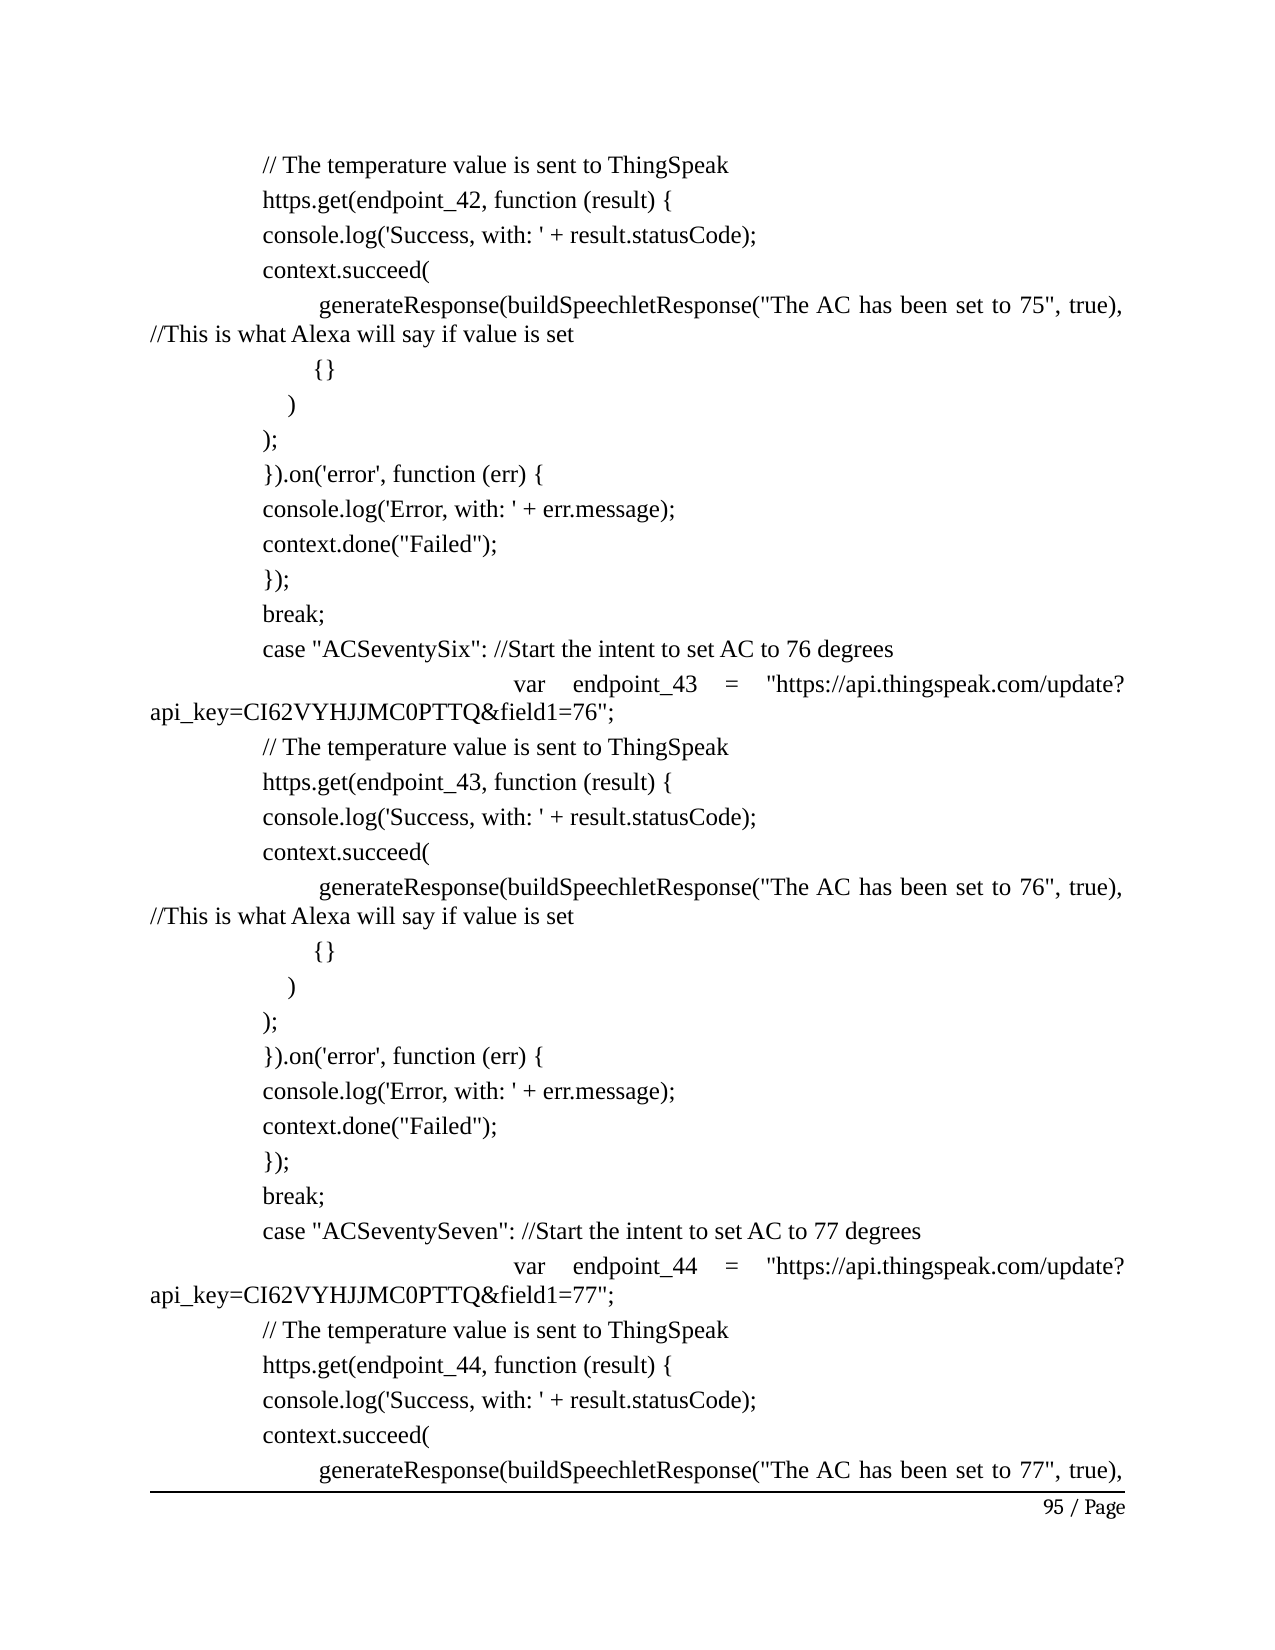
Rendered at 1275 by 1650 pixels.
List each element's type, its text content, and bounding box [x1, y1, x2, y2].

text // The temperature value is sent to ThingSpeak [150, 1315, 1125, 1344]
text console.log('Error, with: ' + err.message); [150, 494, 1125, 522]
text https.get(endpoint_43, function (result) { [150, 767, 1125, 796]
text https.get(endpoint_44, function (result) { [150, 1350, 1125, 1379]
text context.succeed( [150, 1420, 1125, 1449]
text // The temperature value is sent to ThingSpeak [150, 150, 1125, 179]
text case "ACSeventySeven": //Start the intent to set AC to 77 degrees [150, 1216, 1125, 1245]
text context.done("Failed"); [150, 529, 1125, 557]
text context.succeed( [150, 837, 1125, 866]
text }).on('error', function (err) { [150, 459, 1125, 487]
text }); [150, 564, 1125, 592]
text console.log('Success, with: ' + result.statusCode); [150, 1385, 1125, 1414]
text case "ACSeventySix": //Start the intent to set AC to 76 degrees [150, 634, 1125, 662]
text generateResponse(buildSpeechletResponse("The AC has been set to 76", true), //This is what Alexa will say if value is set [150, 872, 1125, 930]
text // The temperature value is sent to ThingSpeak [150, 732, 1125, 761]
text }); [150, 1146, 1125, 1175]
text generateResponse(buildSpeechletResponse("The AC has been set to 75", true), //This is what Alexa will say if value is set [150, 290, 1125, 347]
text https.get(endpoint_42, function (result) { [150, 185, 1125, 214]
text {} [150, 936, 1125, 965]
text console.log('Success, with: ' + result.statusCode); [150, 220, 1125, 249]
text context.done("Failed"); [150, 1111, 1125, 1140]
text console.log('Error, with: ' + err.message); [150, 1076, 1125, 1105]
text var endpoint_43 = "https://api.thingspeak.com/update?api_key=CI62VYHJJMC0PTTQ&field1=76"; [150, 669, 1125, 726]
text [150, 1455, 1125, 1484]
text break; [150, 1181, 1125, 1210]
text break; [150, 599, 1125, 627]
text ) [150, 971, 1125, 1000]
text ) [150, 389, 1125, 417]
text {} [150, 354, 1125, 382]
text console.log('Success, with: ' + result.statusCode); [150, 802, 1125, 831]
text var endpoint_44 = "https://api.thingspeak.com/update?api_key=CI62VYHJJMC0PTTQ&field1=77"; [150, 1251, 1125, 1309]
text }).on('error', function (err) { [150, 1041, 1125, 1070]
text ); [150, 424, 1125, 452]
text context.succeed( [150, 255, 1125, 284]
text ); [150, 1006, 1125, 1035]
